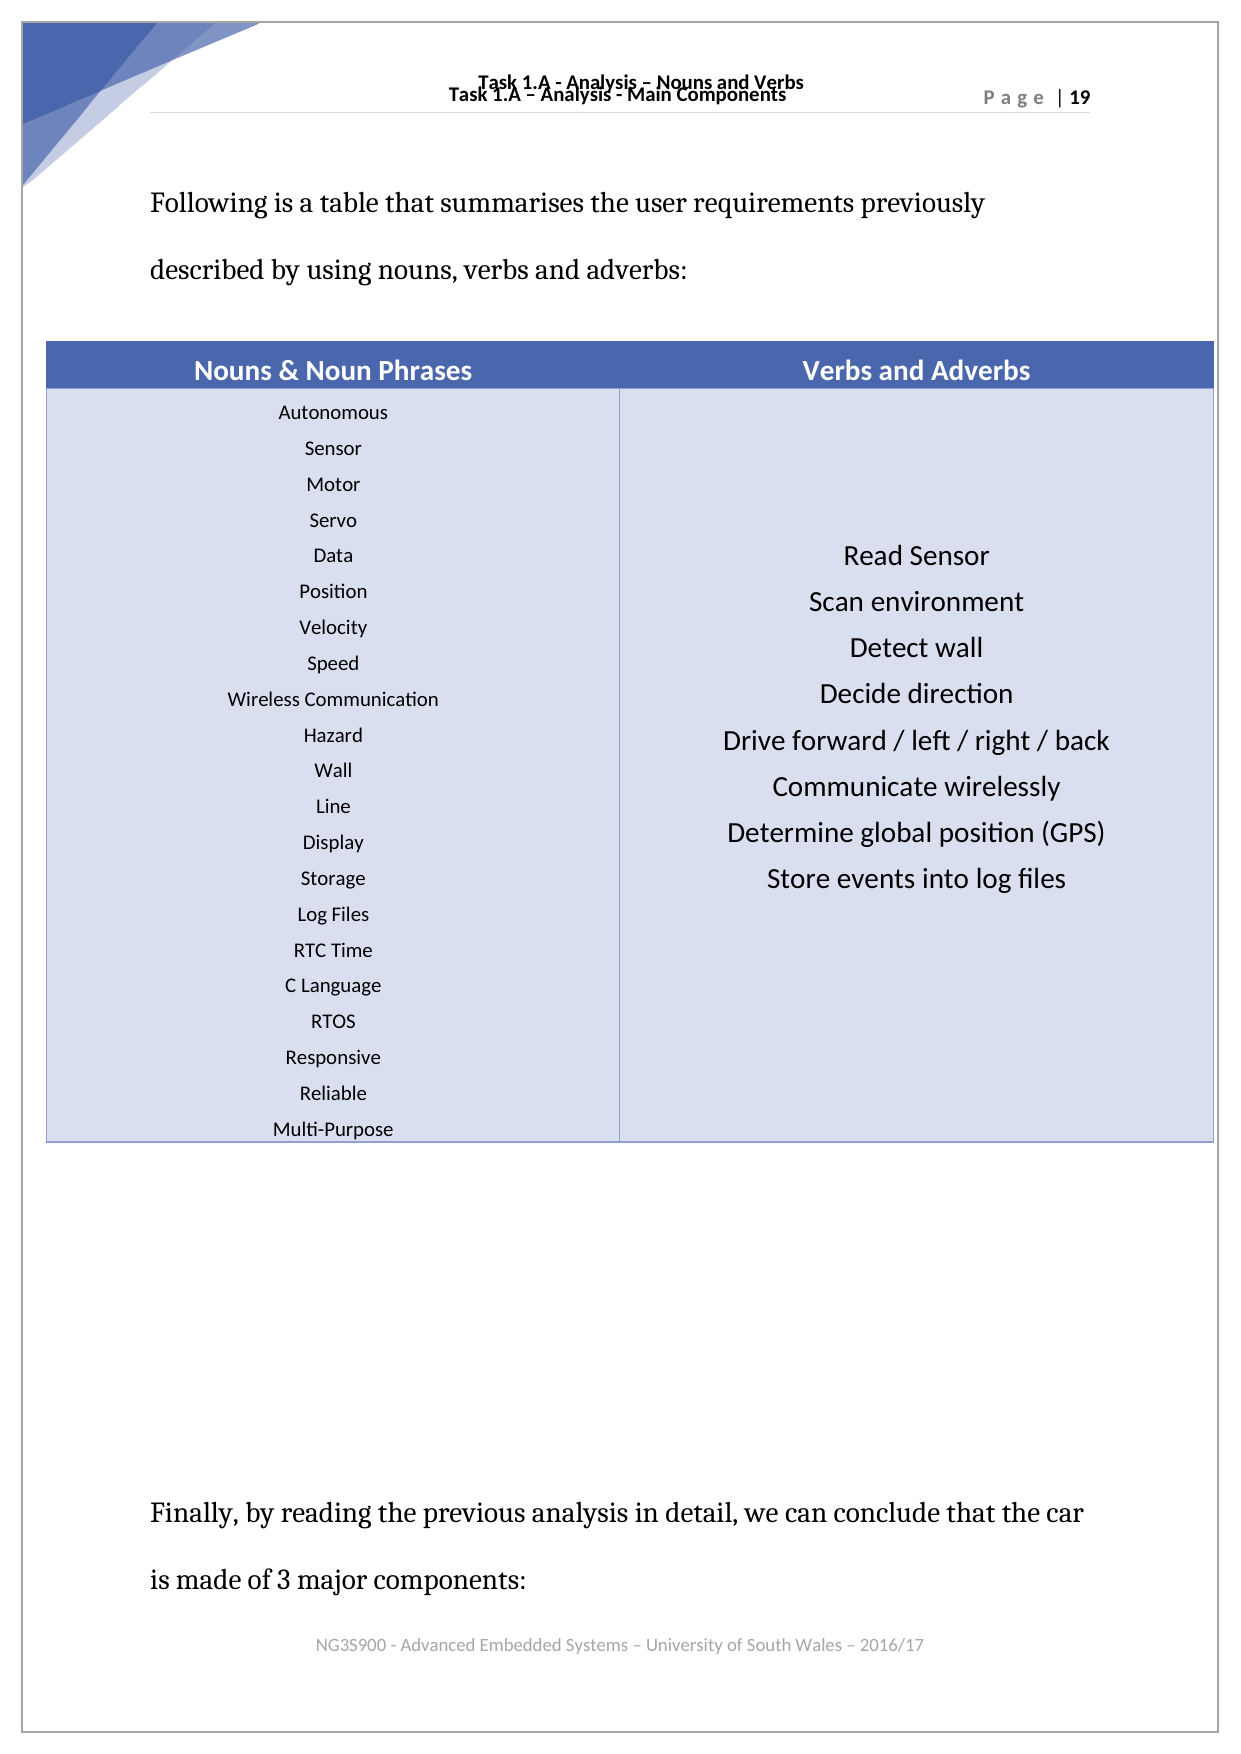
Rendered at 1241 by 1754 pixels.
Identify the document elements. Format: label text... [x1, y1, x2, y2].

text Following is a table that summarises the user requirements previously described by using nouns, verbs and adverbs: [150, 186, 1090, 286]
table_header Nouns & Noun Phrases [47, 342, 619, 388]
picture [23, 23, 264, 190]
text Finally, by reading the previous analysis in detail, we can conclude that the car is made of 3 major components: [150, 1496, 1090, 1597]
table_header Verbs and Adverbs [620, 342, 1213, 388]
table_cell Read Sensor Scan environment Detect wall Decide direction Drive forward / left / right / back Communicate wirelessly Determine global position (GPS) Store events into log files [620, 389, 1213, 1141]
table_cell Autonomous Sensor Motor Servo Data Position Velocity Speed Wireless Communication Hazard Wall Line Display Storage Log Files RTC Time C Language RTOS Responsive Reliable Multi-Purpose [47, 389, 619, 1141]
